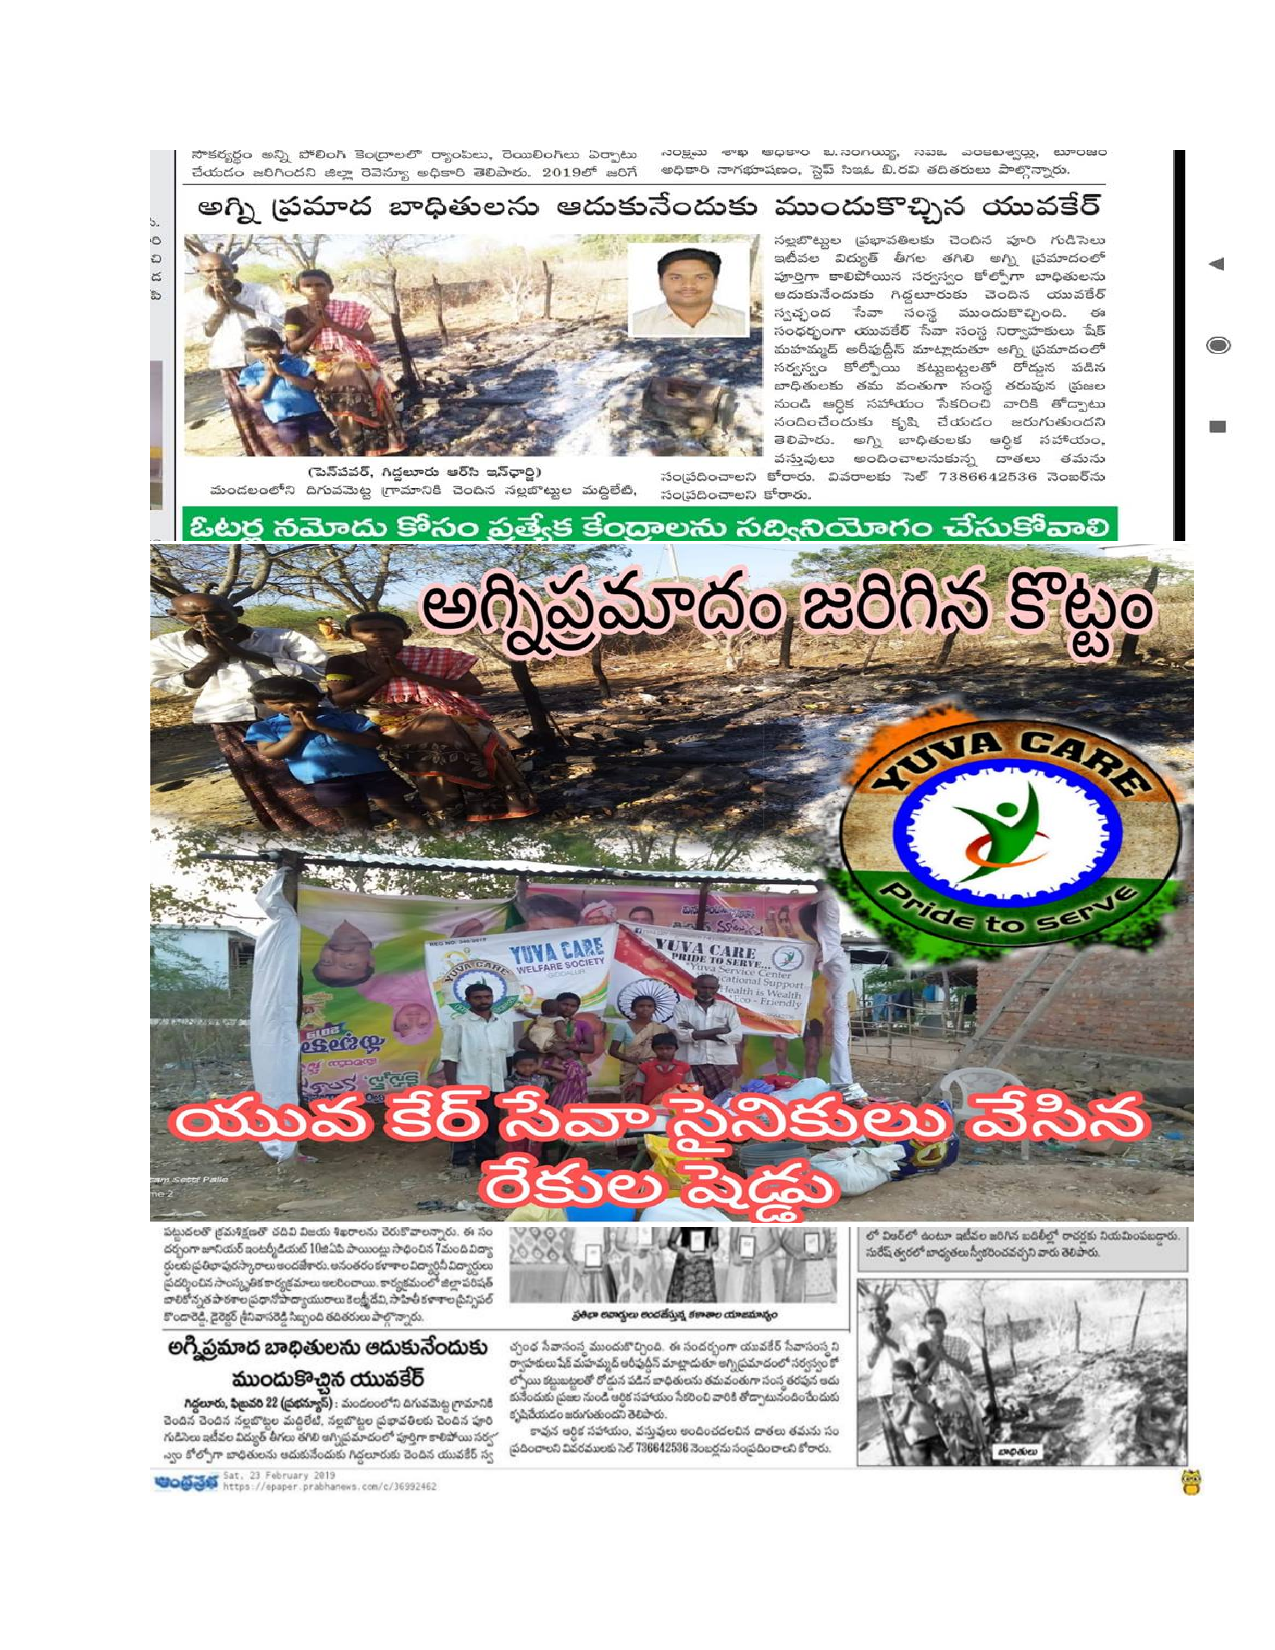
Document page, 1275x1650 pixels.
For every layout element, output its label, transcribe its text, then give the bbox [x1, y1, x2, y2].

picture [150, 150, 1252, 541]
picture [150, 544, 1194, 1223]
picture [150, 1227, 1205, 1496]
